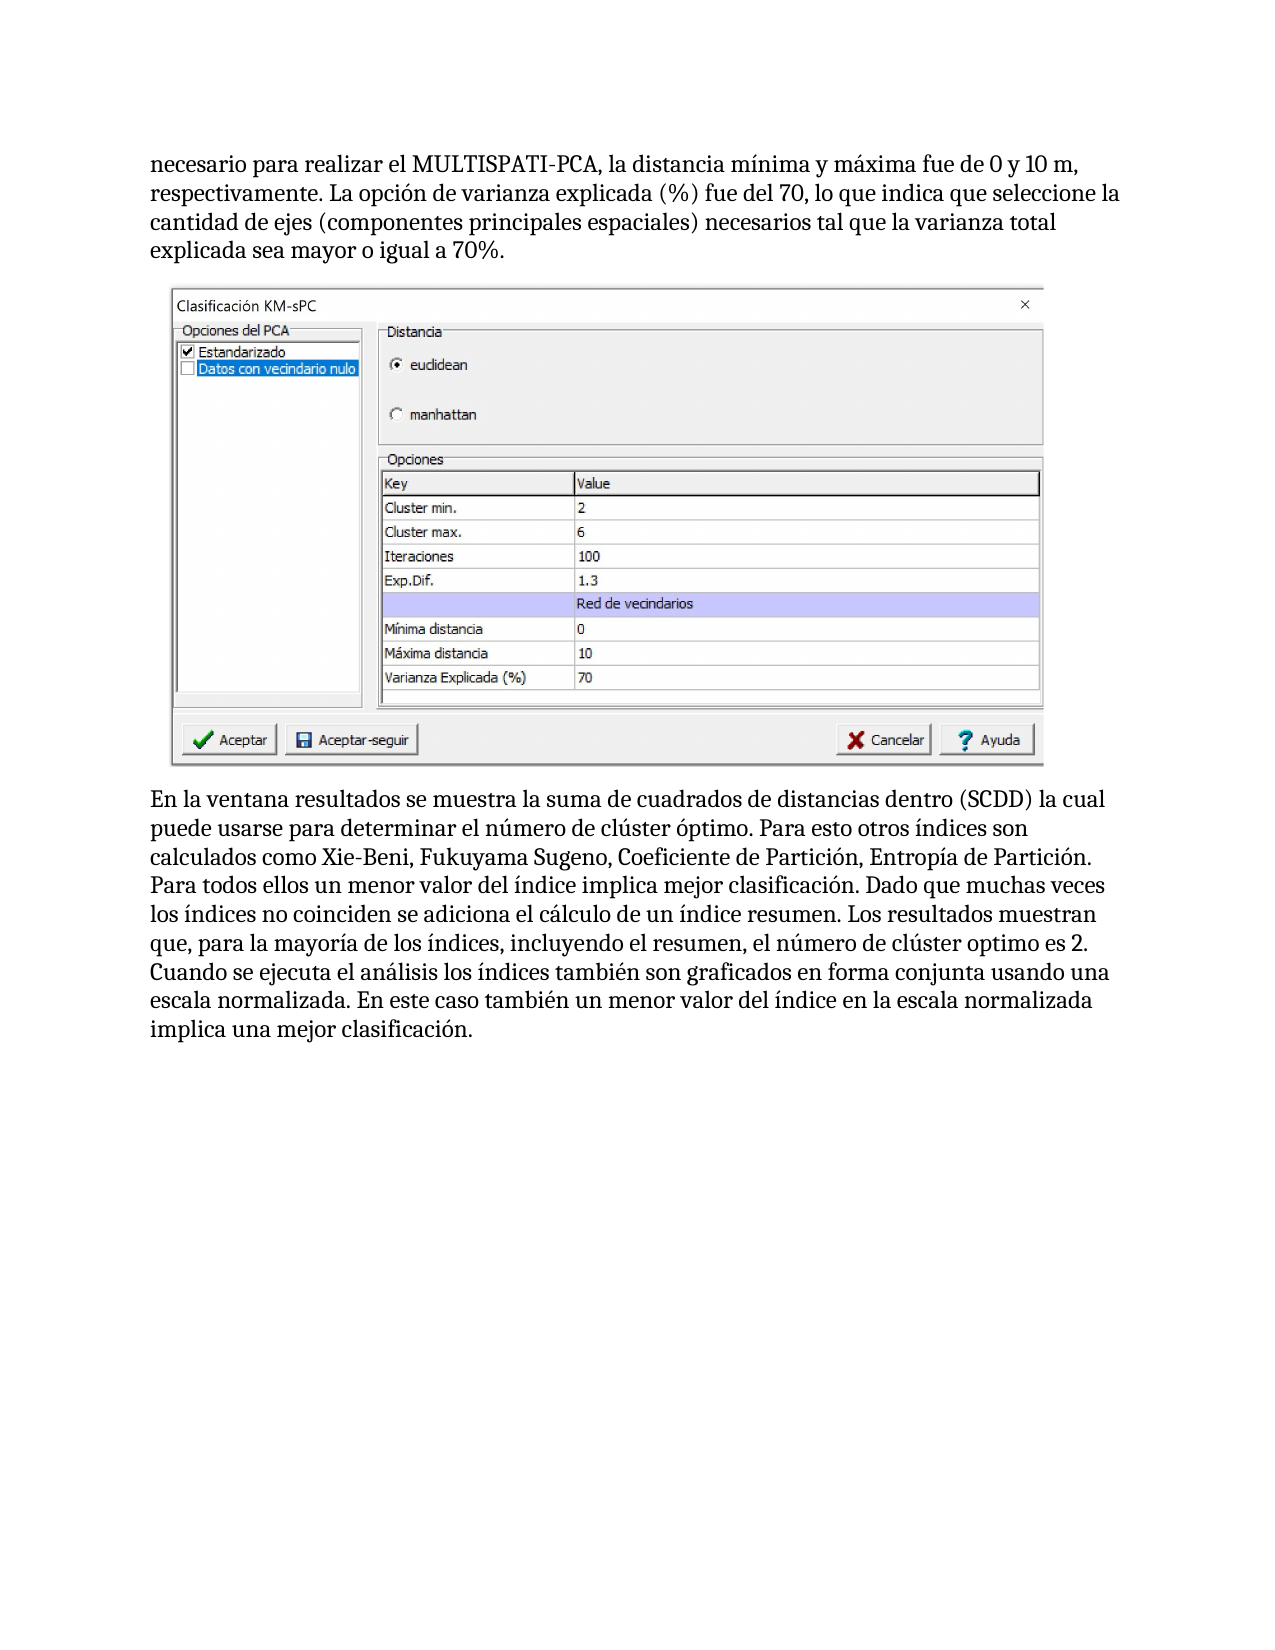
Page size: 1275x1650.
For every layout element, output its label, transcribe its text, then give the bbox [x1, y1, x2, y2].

text En la ventana resultados se muestra la suma de cuadrados de distancias dentro (SCDD) la cual puede usarse para determinar el número de clúster óptimo. Para esto otros índices son calculados como Xie-Beni, Fukuyama Sugeno, Coeficiente de Partición, Entropía de Partición. Para todos ellos un menor valor del índice implica mejor clasificación. Dado que muchas veces los índices no coinciden se adiciona el cálculo de un índice resumen. Los resultados muestran que, para la mayoría de los índices, incluyendo el resumen, el número de clúster optimo es 2. Cuando se ejecuta el análisis los índices también son graficados en forma conjunta usando una escala normalizada. En este caso también un menor valor del índice en la escala normalizada implica una mejor clasificación. [150, 785, 1125, 1044]
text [150, 150, 1125, 265]
picture [168, 283, 1044, 767]
